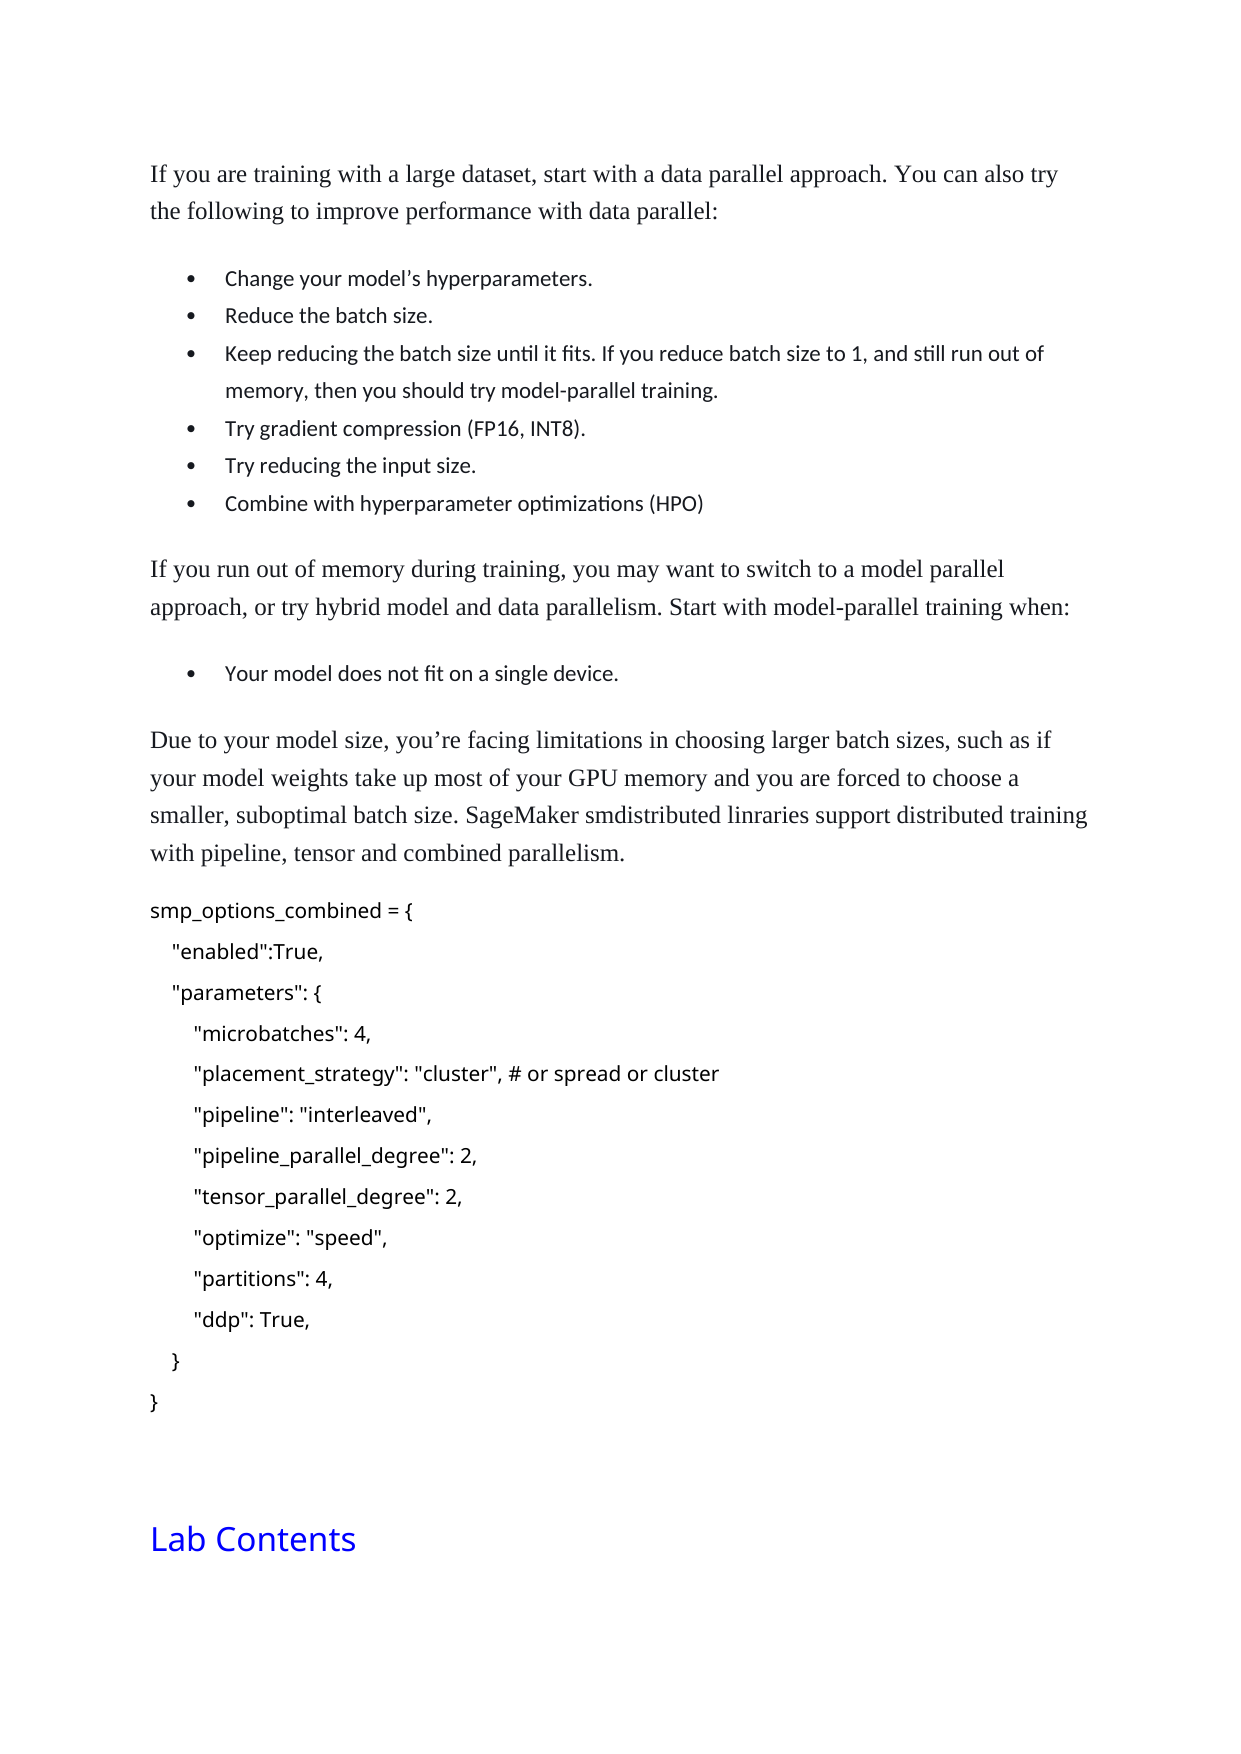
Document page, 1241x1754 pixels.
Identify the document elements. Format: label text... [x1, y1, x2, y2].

text "pipeline": "interleaved", [150, 1101, 1090, 1129]
text "parameters": { [150, 978, 1090, 1006]
subtitle Lab Contents [150, 1516, 1090, 1561]
text smp_options_combined = { [150, 896, 1090, 924]
text } [150, 1346, 1090, 1374]
text "ddp": True, [150, 1305, 1090, 1334]
text "pipeline_parallel_degree": 2, [150, 1141, 1090, 1170]
text "enabled":True, [150, 937, 1090, 965]
list Change your model’s hyperparameters. [187, 254, 1090, 292]
list Combine with hyperparameter optimizations (HPO) [187, 479, 1090, 517]
text "tensor_parallel_degree": 2, [150, 1182, 1090, 1211]
text "microbatches": 4, [150, 1019, 1090, 1047]
list Your model does not fit on a single device. [187, 650, 1090, 687]
text "optimize": "speed", [150, 1223, 1090, 1252]
text } [150, 1387, 1090, 1416]
text "placement_strategy": "cluster", # or spread or cluster [150, 1059, 1090, 1088]
text Due to your model size, you’re facing limitations in choosing larger batch sizes, such as if your model weights take up most of your GPU memory and you are forced to choose a smaller, suboptimal batch size. SageMaker smdistributed linraries support distributed training with pipeline, tensor and combined parallelism. [150, 717, 1090, 867]
text If you are training with a large dataset, start with a data parallel approach. You can also try the following to improve performance with data parallel: [150, 150, 1090, 225]
text "partitions": 4, [150, 1264, 1090, 1293]
list Try gradient compression (FP16, INT8). [187, 404, 1090, 442]
text If you run out of memory during training, you may want to switch to a model parallel approach, or try hybrid model and data parallelism. Start with model-parallel training when: [150, 546, 1090, 621]
list Keep reducing the batch size until it fits. If you reduce batch size to 1, and still run out of memory, then you should try model-parallel training. [187, 329, 1090, 404]
list Reduce the batch size. [187, 292, 1090, 329]
list Try reducing the input size. [187, 442, 1090, 479]
